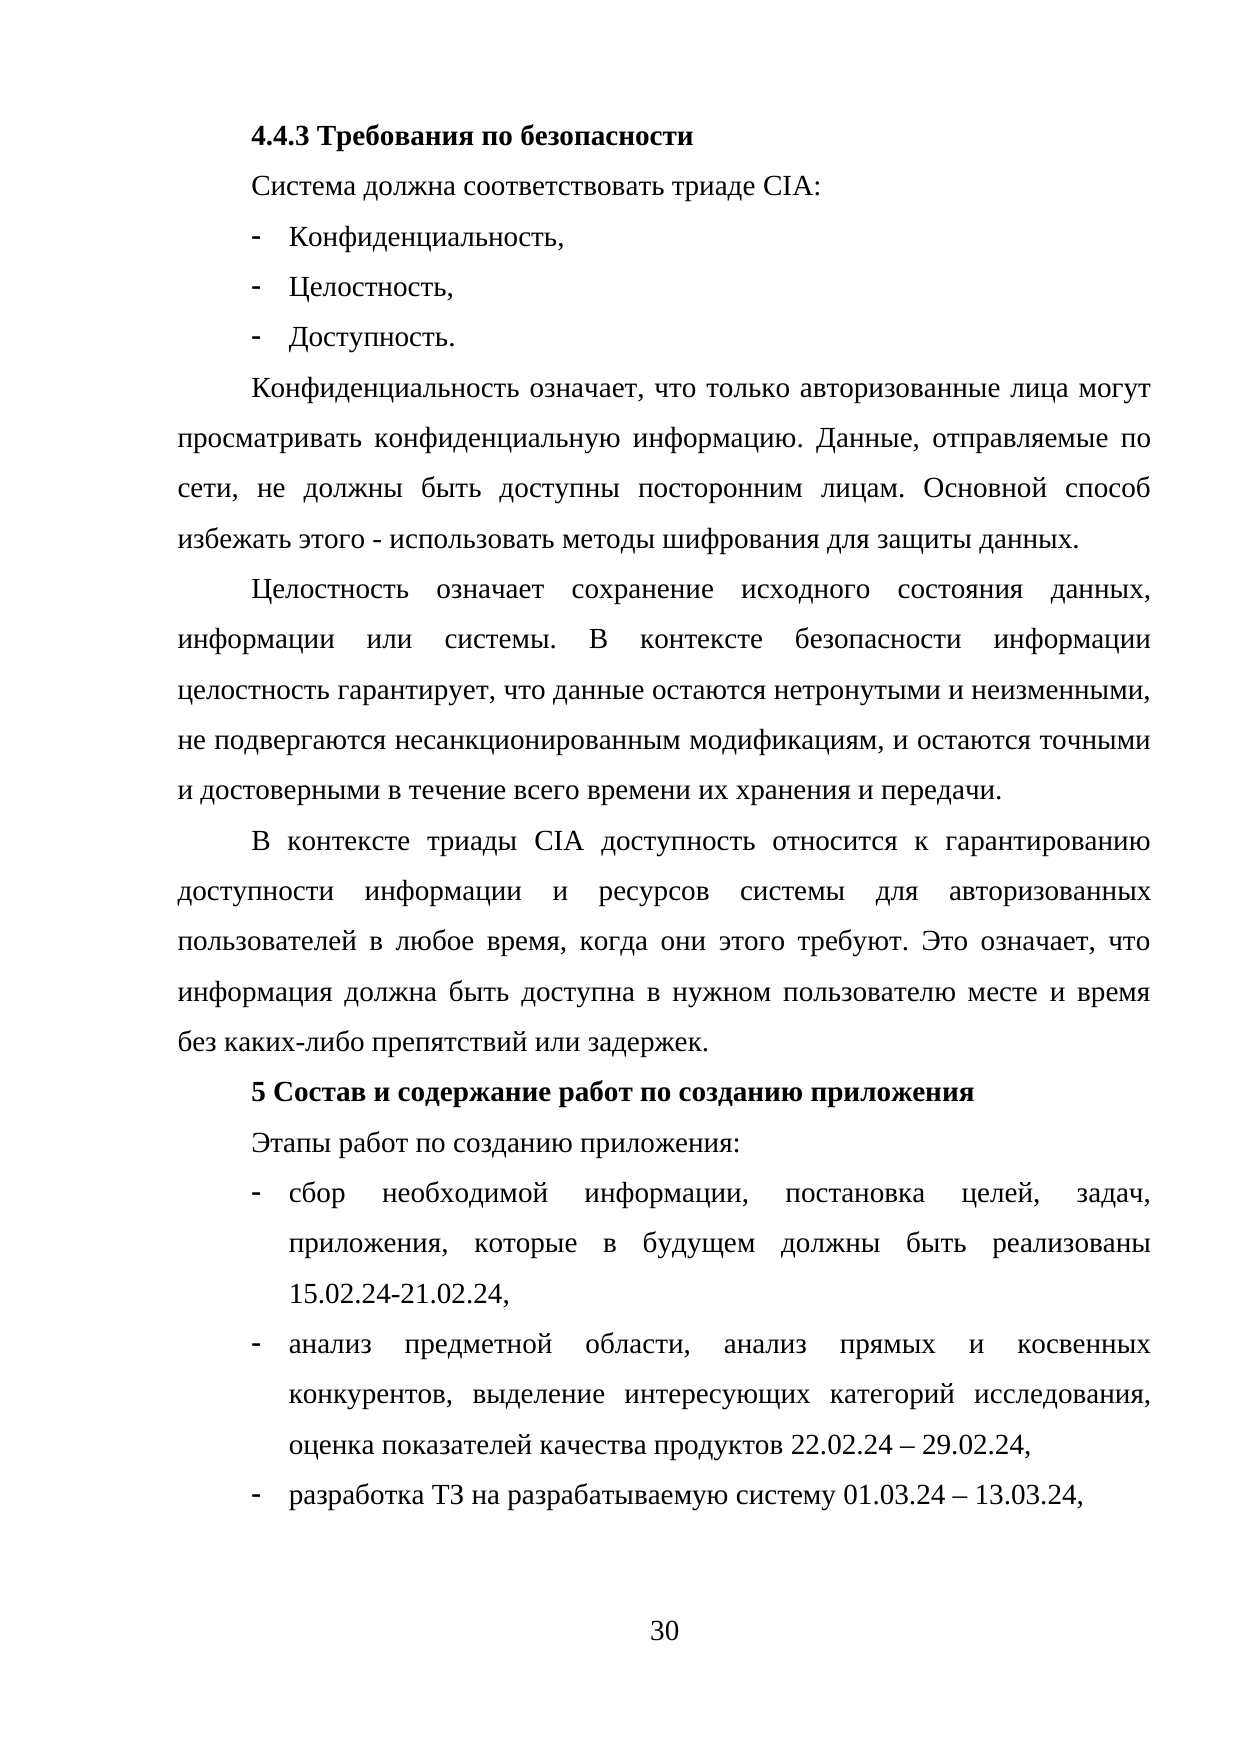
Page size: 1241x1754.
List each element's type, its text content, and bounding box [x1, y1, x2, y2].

text Конфиденциальность означает, что только авторизованные лица могут просматривать конфиденциальную информацию. Данные, отправляемые по сети, не должны быть доступны посторонним лицам. Основной способ избежать этого - использовать методы шифрования для защиты данных. [177, 370, 1152, 554]
text Этапы работ по созданию приложения: [177, 1125, 1152, 1158]
text сбор необходимой информации, постановка целей, задач, приложения, которые в будущем должны быть реализованы 15.02.24-21.02.24, [251, 1175, 1152, 1309]
text Система должна соответствовать триаде CIA: [177, 168, 1152, 202]
text разработка ТЗ на разрабатываемую систему 01.03.24 – 13.03.24, [251, 1477, 1152, 1511]
text Конфиденциальность, [251, 219, 1152, 252]
text Целостность означает сохранение исходного состояния данных, информации или системы. В контексте безопасности информации целостность гарантирует, что данные остаются нетронутыми и неизменными, не подвергаются несанкционированным модификациям, и остаются точными и достоверными в течение всего времени их хранения и передачи. [177, 571, 1152, 806]
text Целостность, [251, 269, 1152, 303]
text В контексте триады CIA доступность относится к гарантированию доступности информации и ресурсов системы для авторизованных пользователей в любое время, когда они этого требуют. Это означает, что информация должна быть доступна в нужном пользователю месте и время без каких-либо препятствий или задержек. [177, 823, 1152, 1058]
text анализ предметной области, анализ прямых и косвенных конкурентов, выделение интересующих категорий исследования, оценка показателей качества продуктов 22.02.24 – 29.02.24, [251, 1326, 1152, 1460]
text Доступность. [251, 319, 1152, 353]
subtitle Состав и содержание работ по созданию приложения [177, 1074, 1152, 1108]
subtitle Требования по безопасности [177, 118, 1152, 152]
